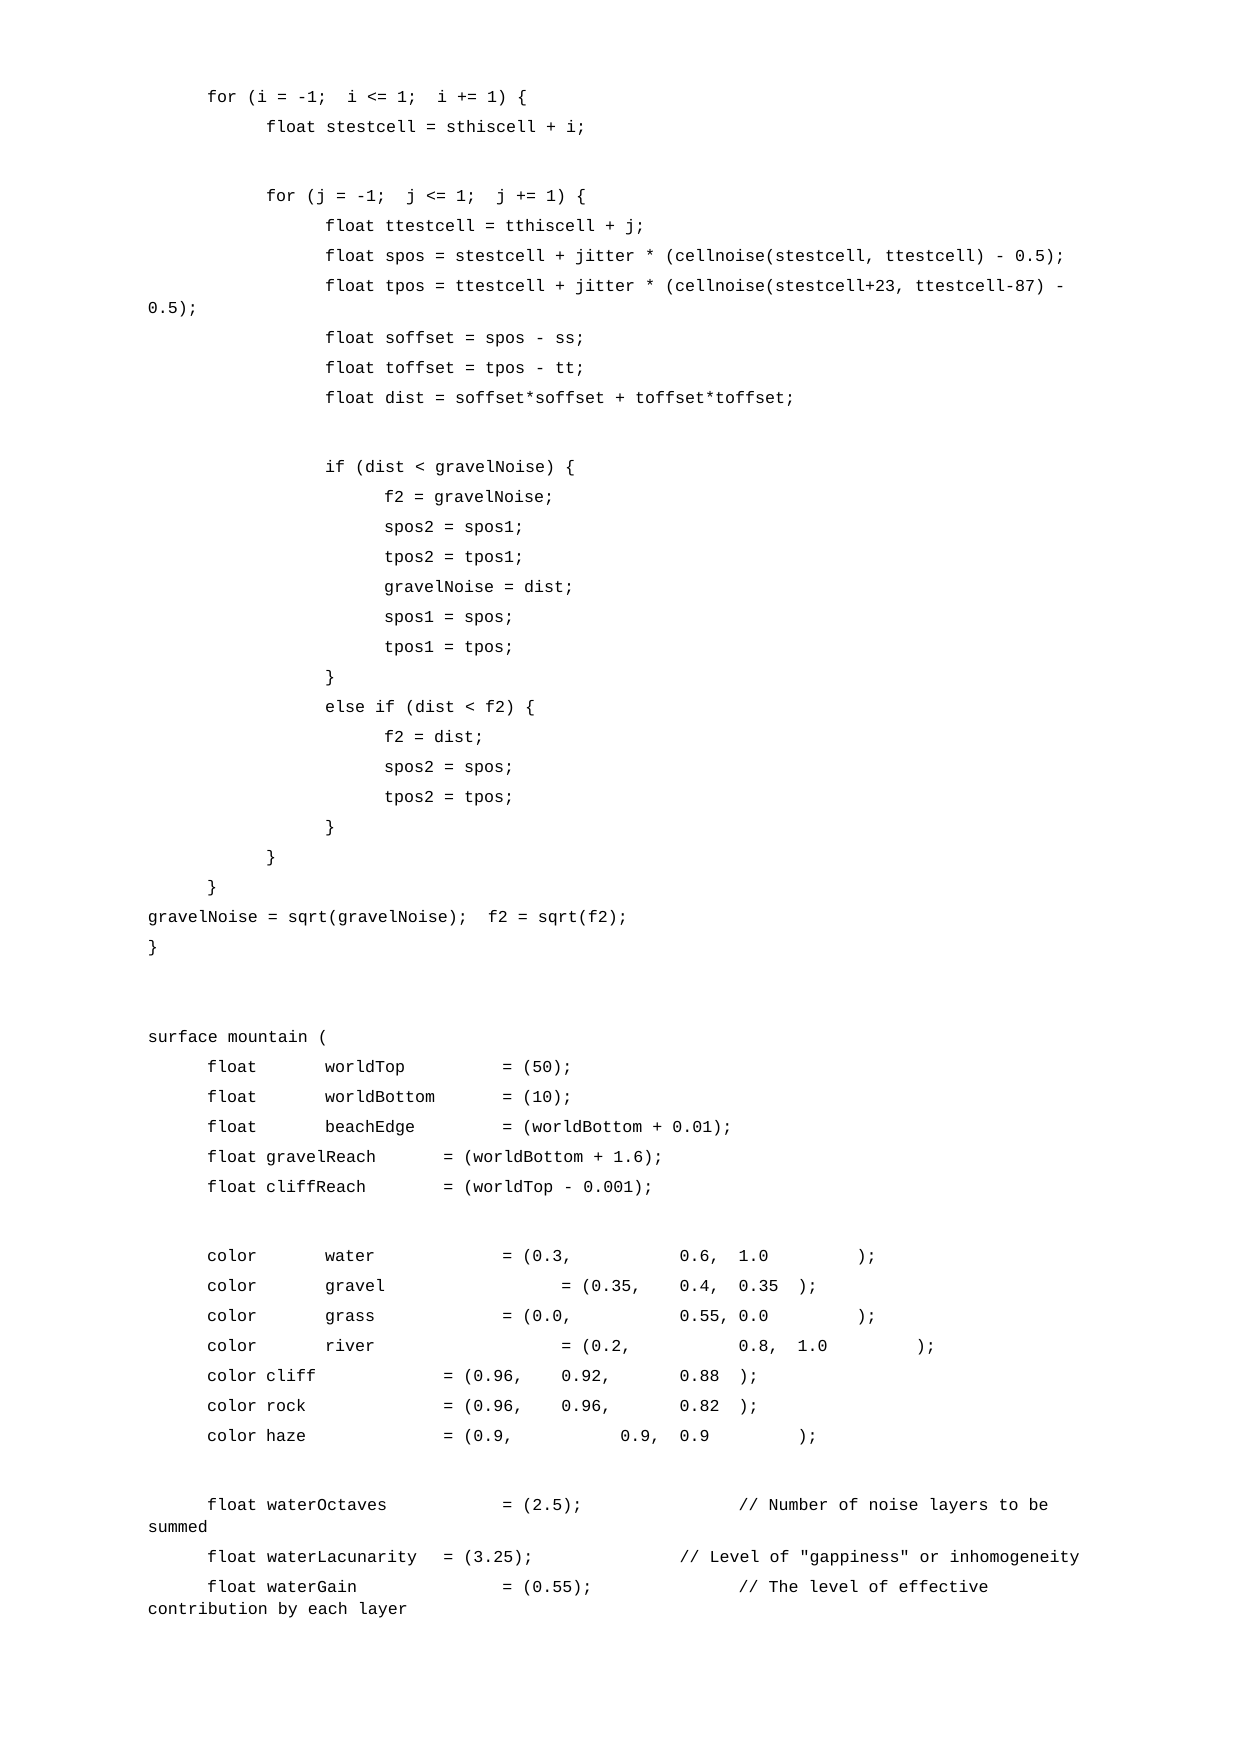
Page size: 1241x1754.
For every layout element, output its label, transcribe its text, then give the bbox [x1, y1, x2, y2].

text float stestcell = sthiscell + i; [148, 119, 1092, 137]
text color water = (0.3, 0.6, 1.0 ); [148, 1248, 1092, 1267]
text float cliffReach = (worldTop - 0.001); [148, 1179, 1092, 1197]
text float worldTop = (50); [148, 1059, 1092, 1077]
text surface mountain ( [148, 1029, 1092, 1047]
text spos2 = spos; [148, 759, 1092, 777]
text tpos2 = tpos; [148, 789, 1092, 807]
text f2 = dist; [148, 729, 1092, 747]
text for (j = -1; j <= 1; j += 1) { [148, 188, 1092, 207]
text float waterLacunarity = (3.25); // Level of "gappiness" or inhomogeneity [148, 1549, 1092, 1567]
text } [148, 819, 1092, 837]
text color grass = (0.0, 0.55, 0.0 ); [148, 1308, 1092, 1327]
text tpos2 = tpos1; [148, 549, 1092, 567]
text float waterGain = (0.55); // The level of effective contribution by each layer [148, 1579, 1092, 1619]
text spos1 = spos; [148, 609, 1092, 627]
text } [148, 669, 1092, 687]
text float dist = soffset*soffset + toffset*toffset; [148, 389, 1092, 408]
text tpos1 = tpos; [148, 639, 1092, 657]
text color gravel = (0.35, 0.4, 0.35 ); [148, 1278, 1092, 1297]
text spos2 = spos1; [148, 519, 1092, 537]
text float spos = stestcell + jitter * (cellnoise(stestcell, ttestcell) - 0.5); [148, 248, 1092, 267]
text } [148, 939, 1092, 957]
text for (i = -1; i <= 1; i += 1) { [148, 89, 1092, 107]
text else if (dist < f2) { [148, 699, 1092, 717]
text if (dist < gravelNoise) { [148, 459, 1092, 477]
text color rock = (0.96, 0.96, 0.82 ); [148, 1398, 1092, 1417]
text float gravelReach = (worldBottom + 1.6); [148, 1149, 1092, 1167]
text color cliff = (0.96, 0.92, 0.88 ); [148, 1368, 1092, 1387]
text float ttestcell = tthiscell + j; [148, 218, 1092, 237]
text float worldBottom = (10); [148, 1089, 1092, 1107]
text f2 = gravelNoise; [148, 489, 1092, 507]
text float toffset = tpos - tt; [148, 359, 1092, 378]
text color haze = (0.9, 0.9, 0.9 ); [148, 1428, 1092, 1447]
text gravelNoise = dist; [148, 579, 1092, 597]
text float soffset = spos - ss; [148, 329, 1092, 348]
text } [148, 849, 1092, 867]
text float beachEdge = (worldBottom + 0.01); [148, 1119, 1092, 1137]
text gravelNoise = sqrt(gravelNoise); f2 = sqrt(f2); [148, 909, 1092, 927]
text color river = (0.2, 0.8, 1.0 ); [148, 1338, 1092, 1357]
text float tpos = ttestcell + jitter * (cellnoise(stestcell+23, ttestcell-87) - 0.5); [148, 278, 1092, 318]
text } [148, 879, 1092, 897]
text float waterOctaves = (2.5); // Number of noise layers to be summed [148, 1497, 1092, 1537]
